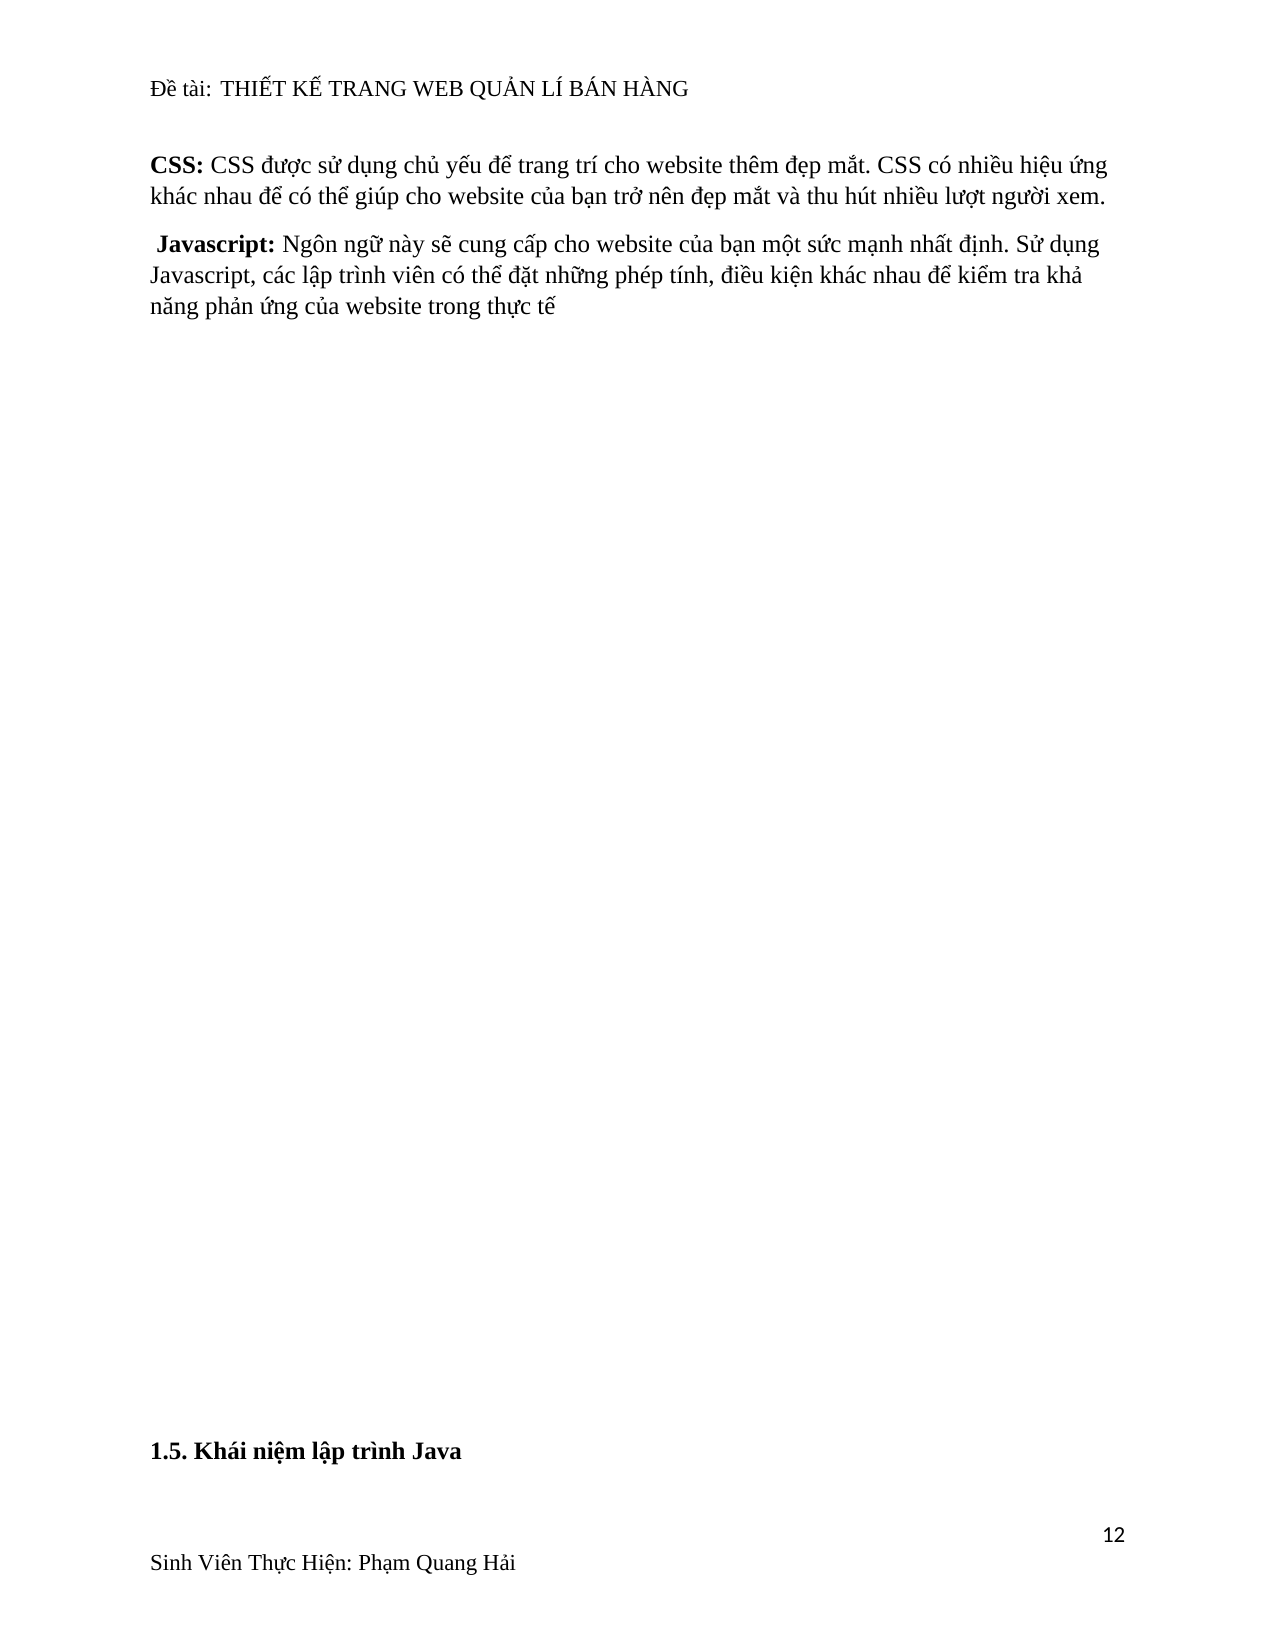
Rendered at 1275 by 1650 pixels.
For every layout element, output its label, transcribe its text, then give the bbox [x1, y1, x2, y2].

text CSS: CSS được sử dụng chủ yếu để trang trí cho website thêm đẹp mắt. CSS có nhiều hiệu ứng khác nhau để có thể giúp cho website của bạn trở nên đẹp mắt và thu hút nhiều lượt người xem. [150, 150, 1125, 210]
text Javascript: Ngôn ngữ này sẽ cung cấp cho website của bạn một sức mạnh nhất định. Sử dụng Javascript, các lập trình viên có thể đặt những phép tính, điều kiện khác nhau để kiểm tra khả năng phản ứng của website trong thực tế [150, 229, 1125, 319]
text 1.5. Khái niệm lập trình Java [150, 1436, 1125, 1464]
